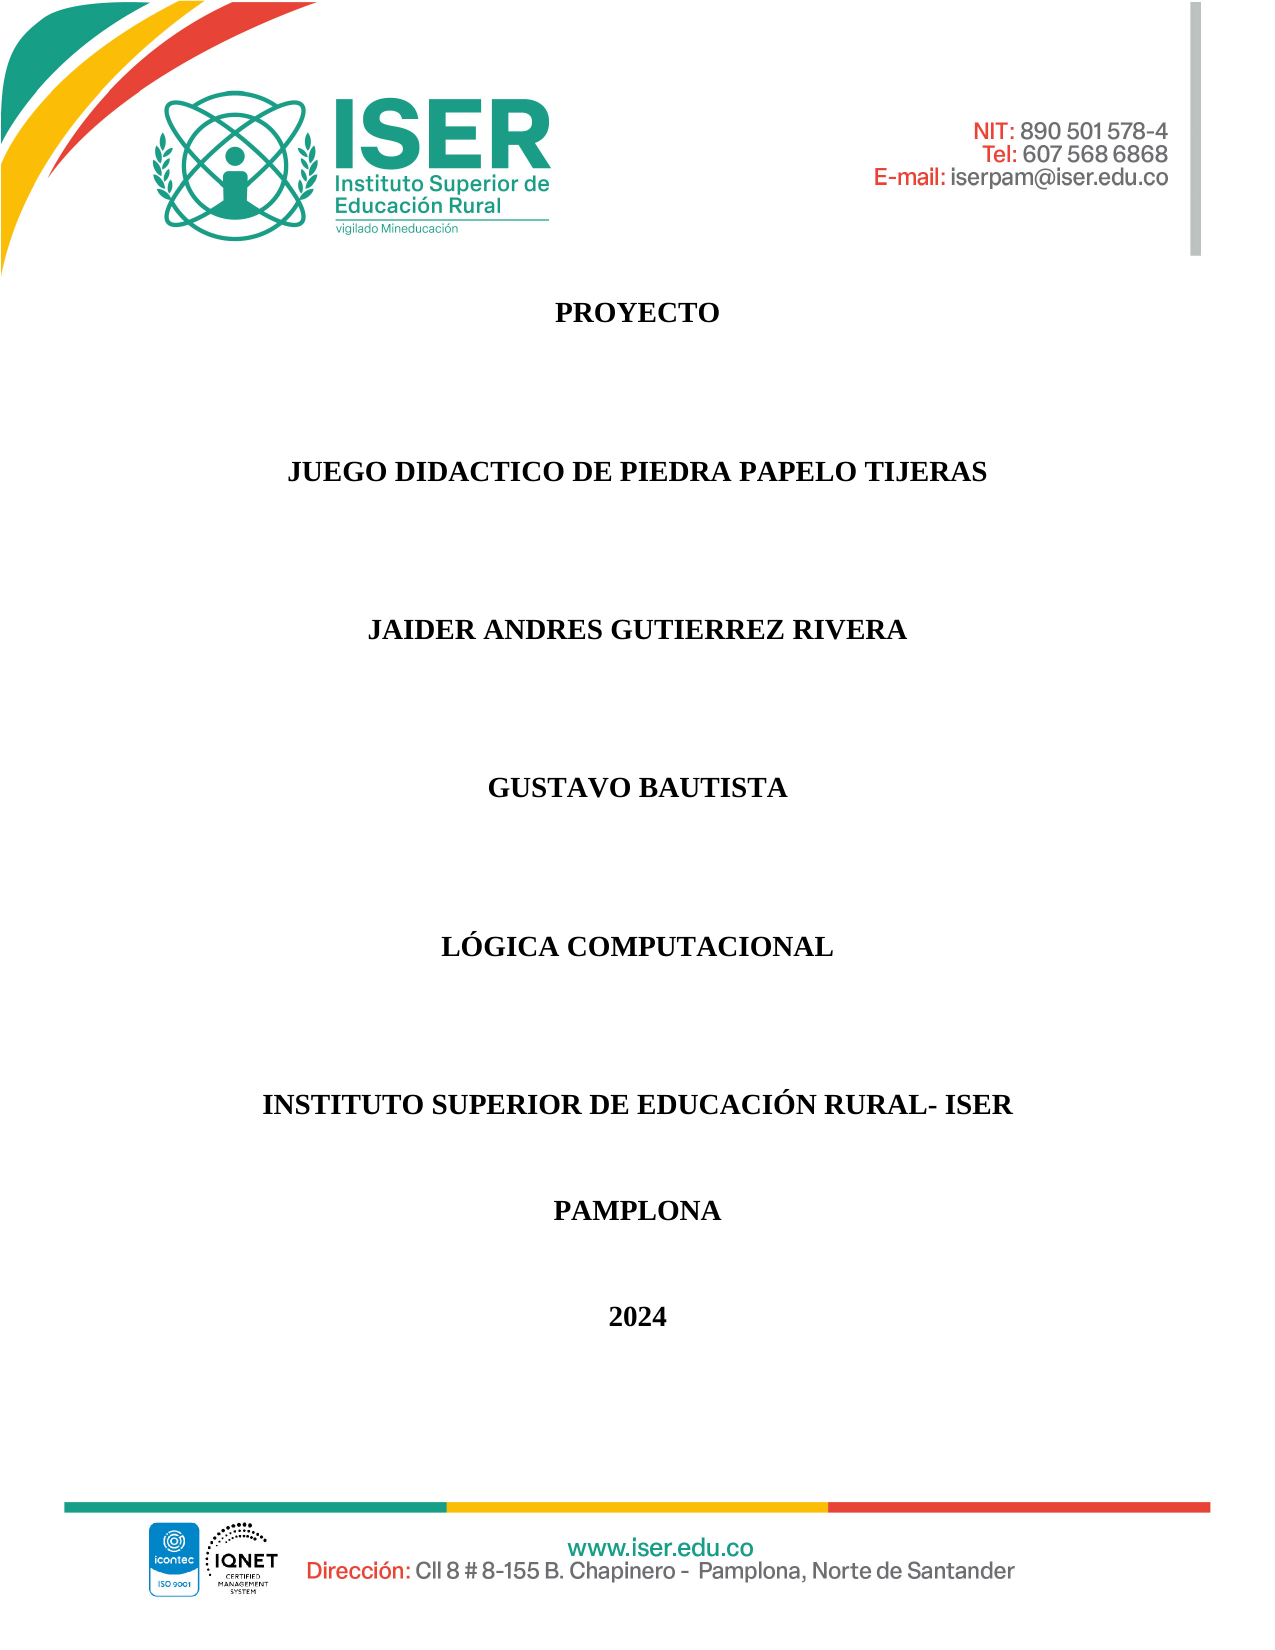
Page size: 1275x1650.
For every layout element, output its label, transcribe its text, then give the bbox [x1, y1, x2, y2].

text GUSTAVO BAUTISTA [177, 771, 1098, 804]
text JUEGO DIDACTICO DE PIEDRA PAPELO TIJERAS [177, 454, 1098, 487]
picture [0, 1500, 1275, 1650]
text INSTITUTO SUPERIOR DE EDUCACIÓN RURAL- ISER [177, 1087, 1098, 1121]
picture [1, 0, 1275, 277]
text PAMPLONA [177, 1193, 1098, 1227]
text LÓGICA COMPUTACIONAL [177, 929, 1098, 963]
text JAIDER ANDRES GUTIERREZ RIVERA [177, 612, 1098, 646]
text 2024 [177, 1299, 1098, 1332]
text PROYECTO [177, 295, 1098, 329]
